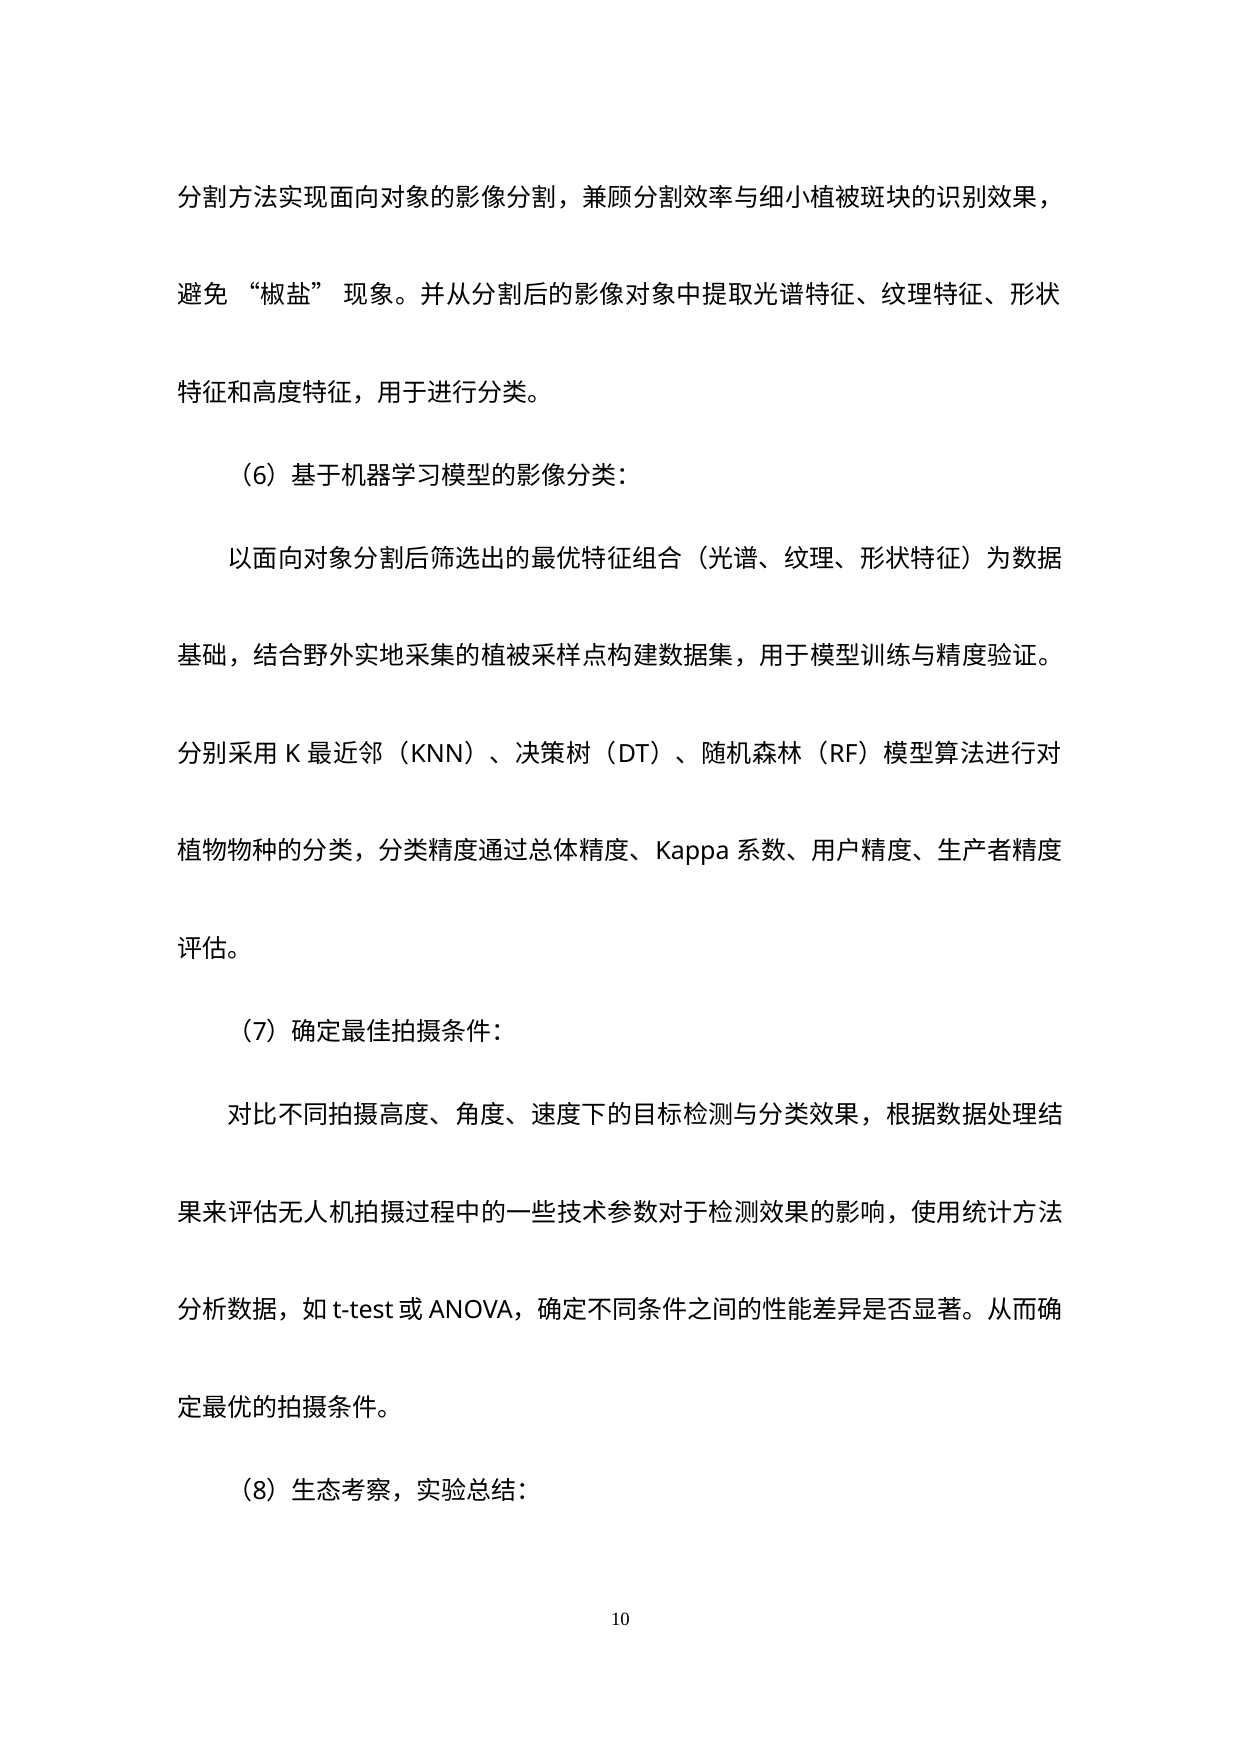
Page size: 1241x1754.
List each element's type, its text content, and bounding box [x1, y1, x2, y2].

text （8）生态考察，实验总结： [177, 1456, 1063, 1521]
text （7）确定最佳拍摄条件： [177, 997, 1063, 1062]
text 以面向对象分割后筛选出的最优特征组合（光谱、纹理、形状特征）为数据基础，结合野外实地采集的植被采样点构建数据集，用于模型训练与精度验证。分别采用K 最近邻（KNN）、决策树（DT）、随机森林（RF）模型算法进行对植物物种的分类，分类精度通过总体精度、Kappa 系数、用户精度、生产者精度评估。 [177, 524, 1063, 979]
text （6）基于机器学习模型的影像分类： [177, 441, 1063, 506]
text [177, 163, 1063, 423]
text 对比不同拍摄高度、角度、速度下的目标检测与分类效果，根据数据处理结果来评估无人机拍摄过程中的一些技术参数对于检测效果的影响，使用统计方法分析数据，如t-test或ANOVA，确定不同条件之间的性能差异是否显著。从而确定最优的拍摄条件。 [177, 1080, 1063, 1438]
